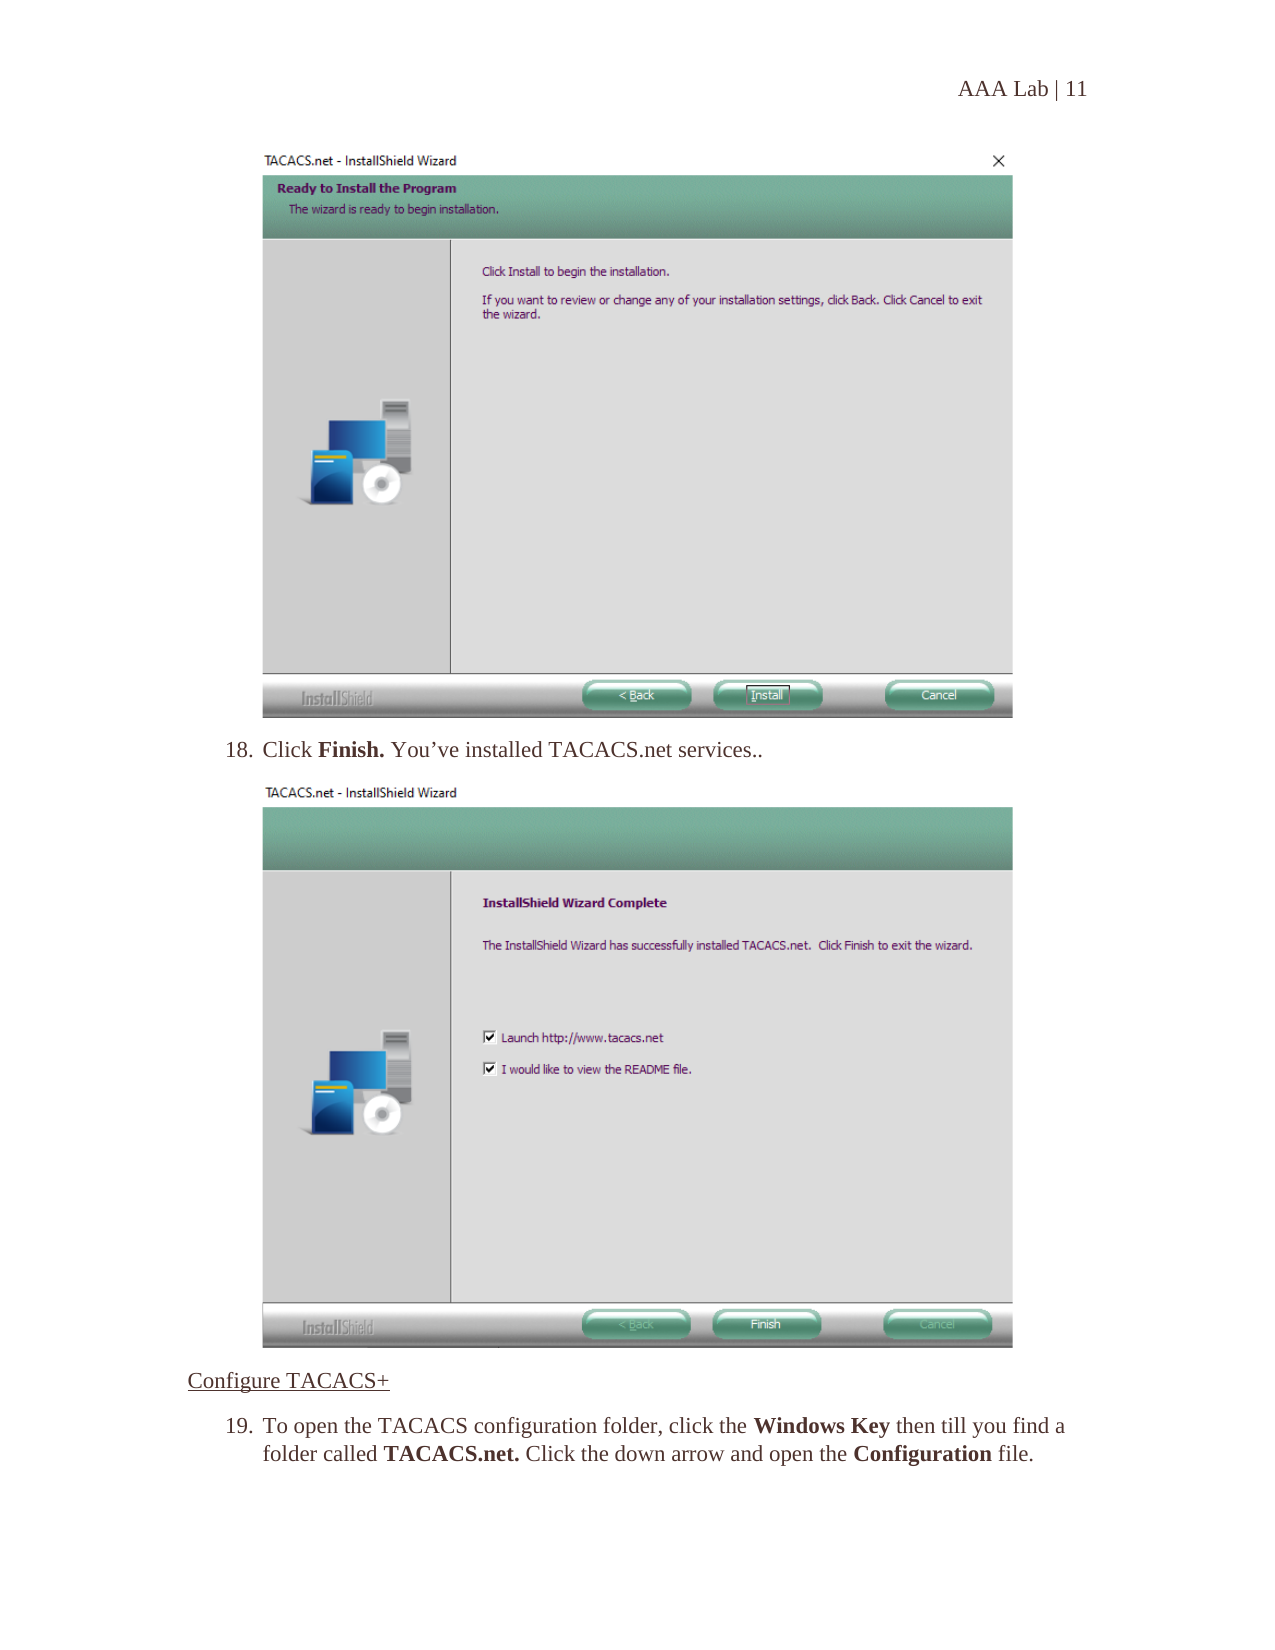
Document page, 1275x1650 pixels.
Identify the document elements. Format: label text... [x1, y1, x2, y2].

list Click Finish. You’ve installed TACACS.net services.. [225, 736, 1087, 762]
list To open the TACACS configuration folder, click the Windows Key then till you find a folder called TACACS.net. Click the down arrow and open the Configuration file. [225, 1412, 1087, 1466]
text Configure TACACS+ [187, 1367, 1087, 1393]
picture [262, 780, 1013, 1348]
picture [262, 150, 1013, 718]
